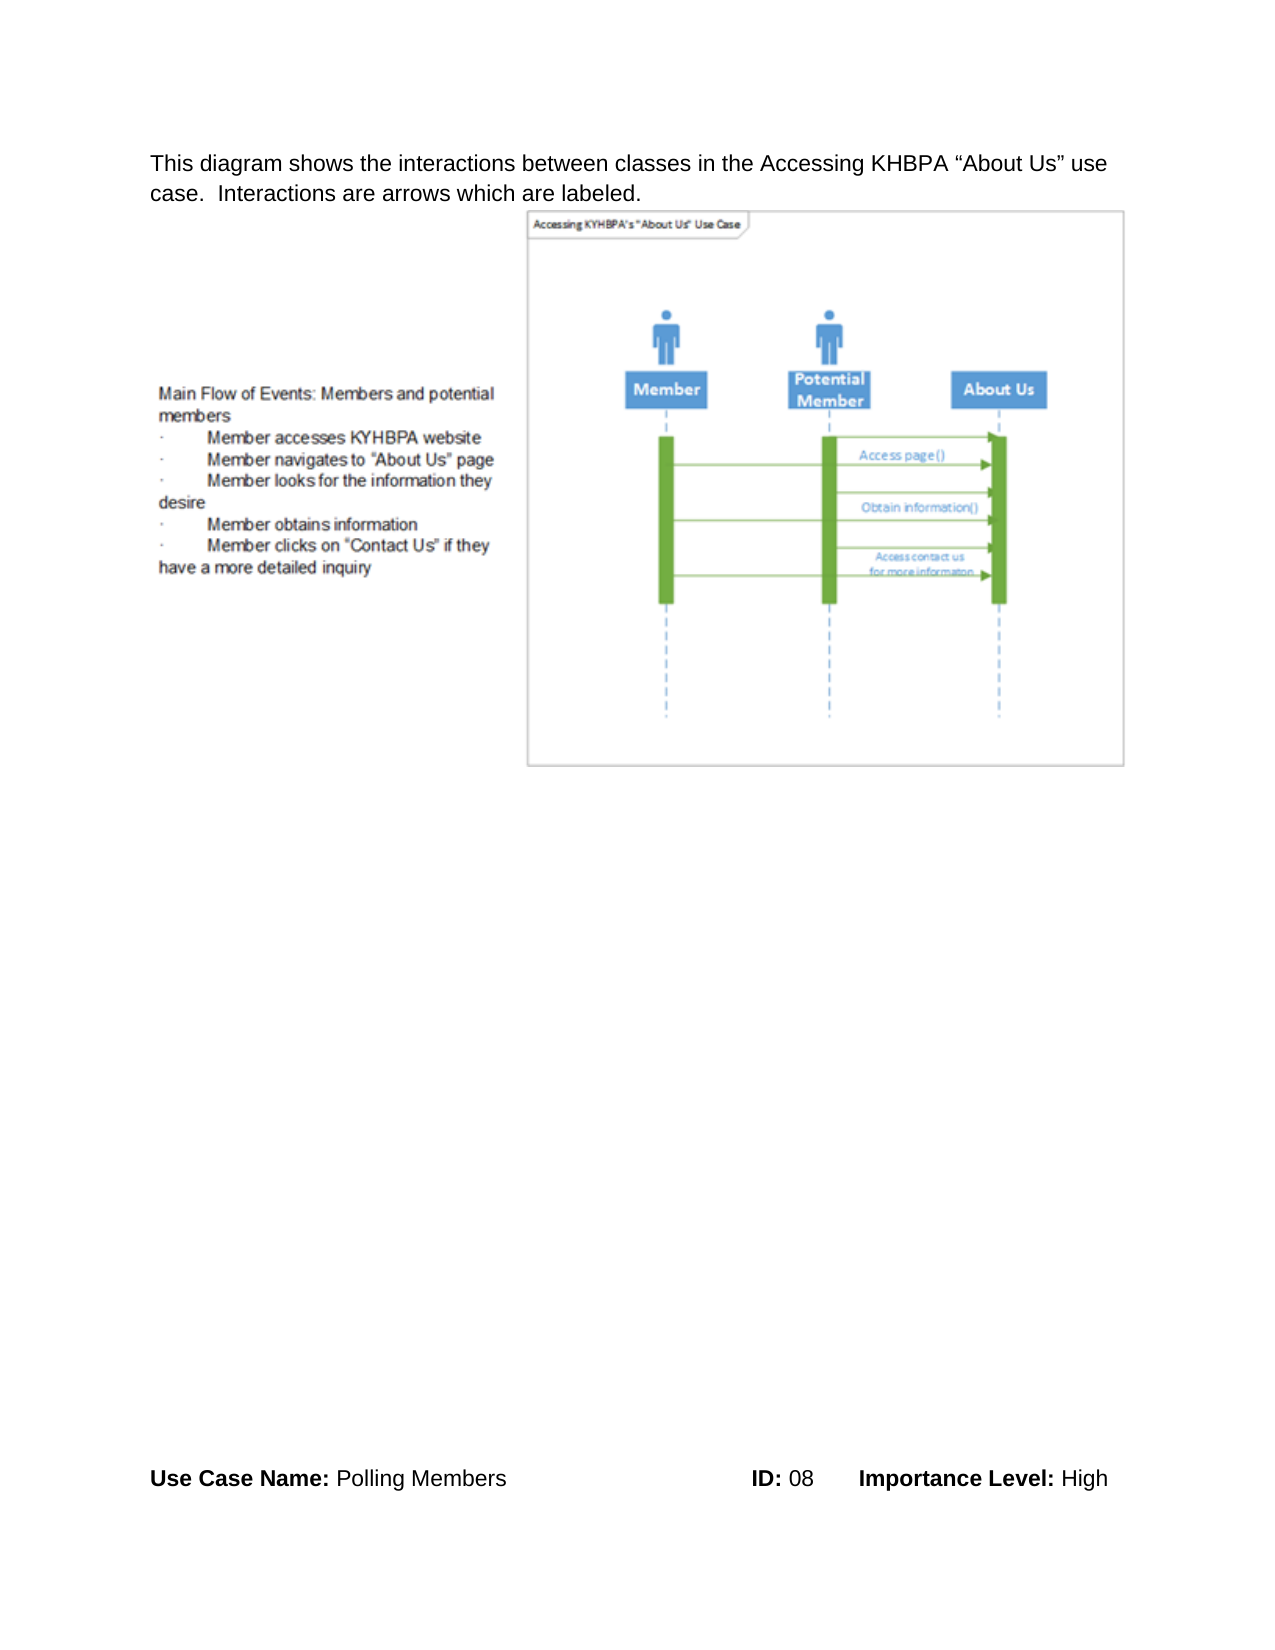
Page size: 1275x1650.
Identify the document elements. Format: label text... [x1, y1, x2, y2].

text Use Case Name: Polling Members ID: 08 Importance Level: High [150, 1465, 1125, 1492]
text This diagram shows the interactions between classes in the Accessing KHBPA “About Us” use case. Interactions are arrows which are labeled. [150, 150, 1125, 207]
picture [150, 210, 1125, 767]
